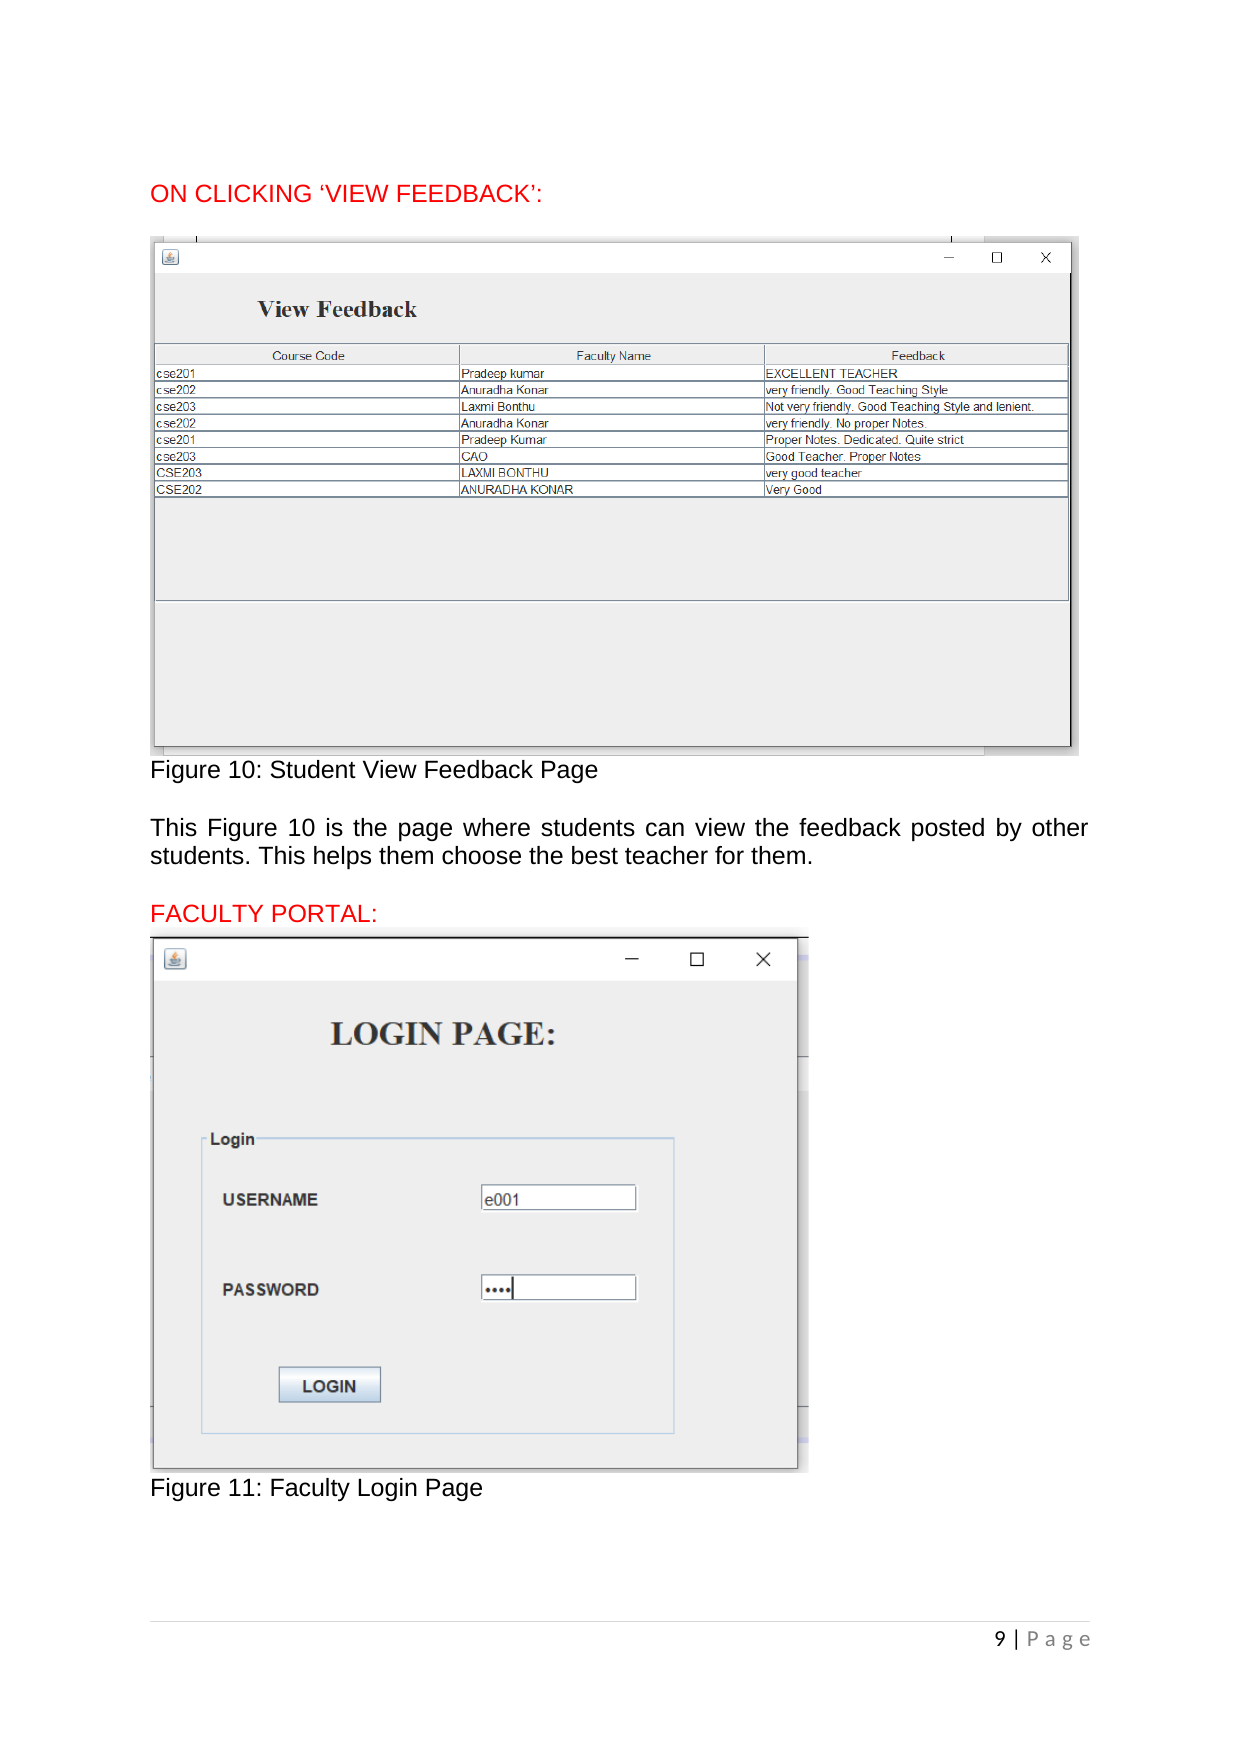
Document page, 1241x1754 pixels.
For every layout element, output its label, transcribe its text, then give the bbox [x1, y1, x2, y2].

picture [150, 236, 1079, 756]
text Figure 11: Faculty Login Page [150, 1473, 1090, 1502]
text This Figure 10 is the page where students can view the feedback posted by other students. This helps them choose the best teacher for them. [150, 812, 1090, 870]
text FACULTY PORTAL: [150, 899, 1090, 927]
text ON CLICKING ‘VIEW FEEDBACK’: [150, 179, 1090, 207]
picture [150, 927, 809, 1473]
